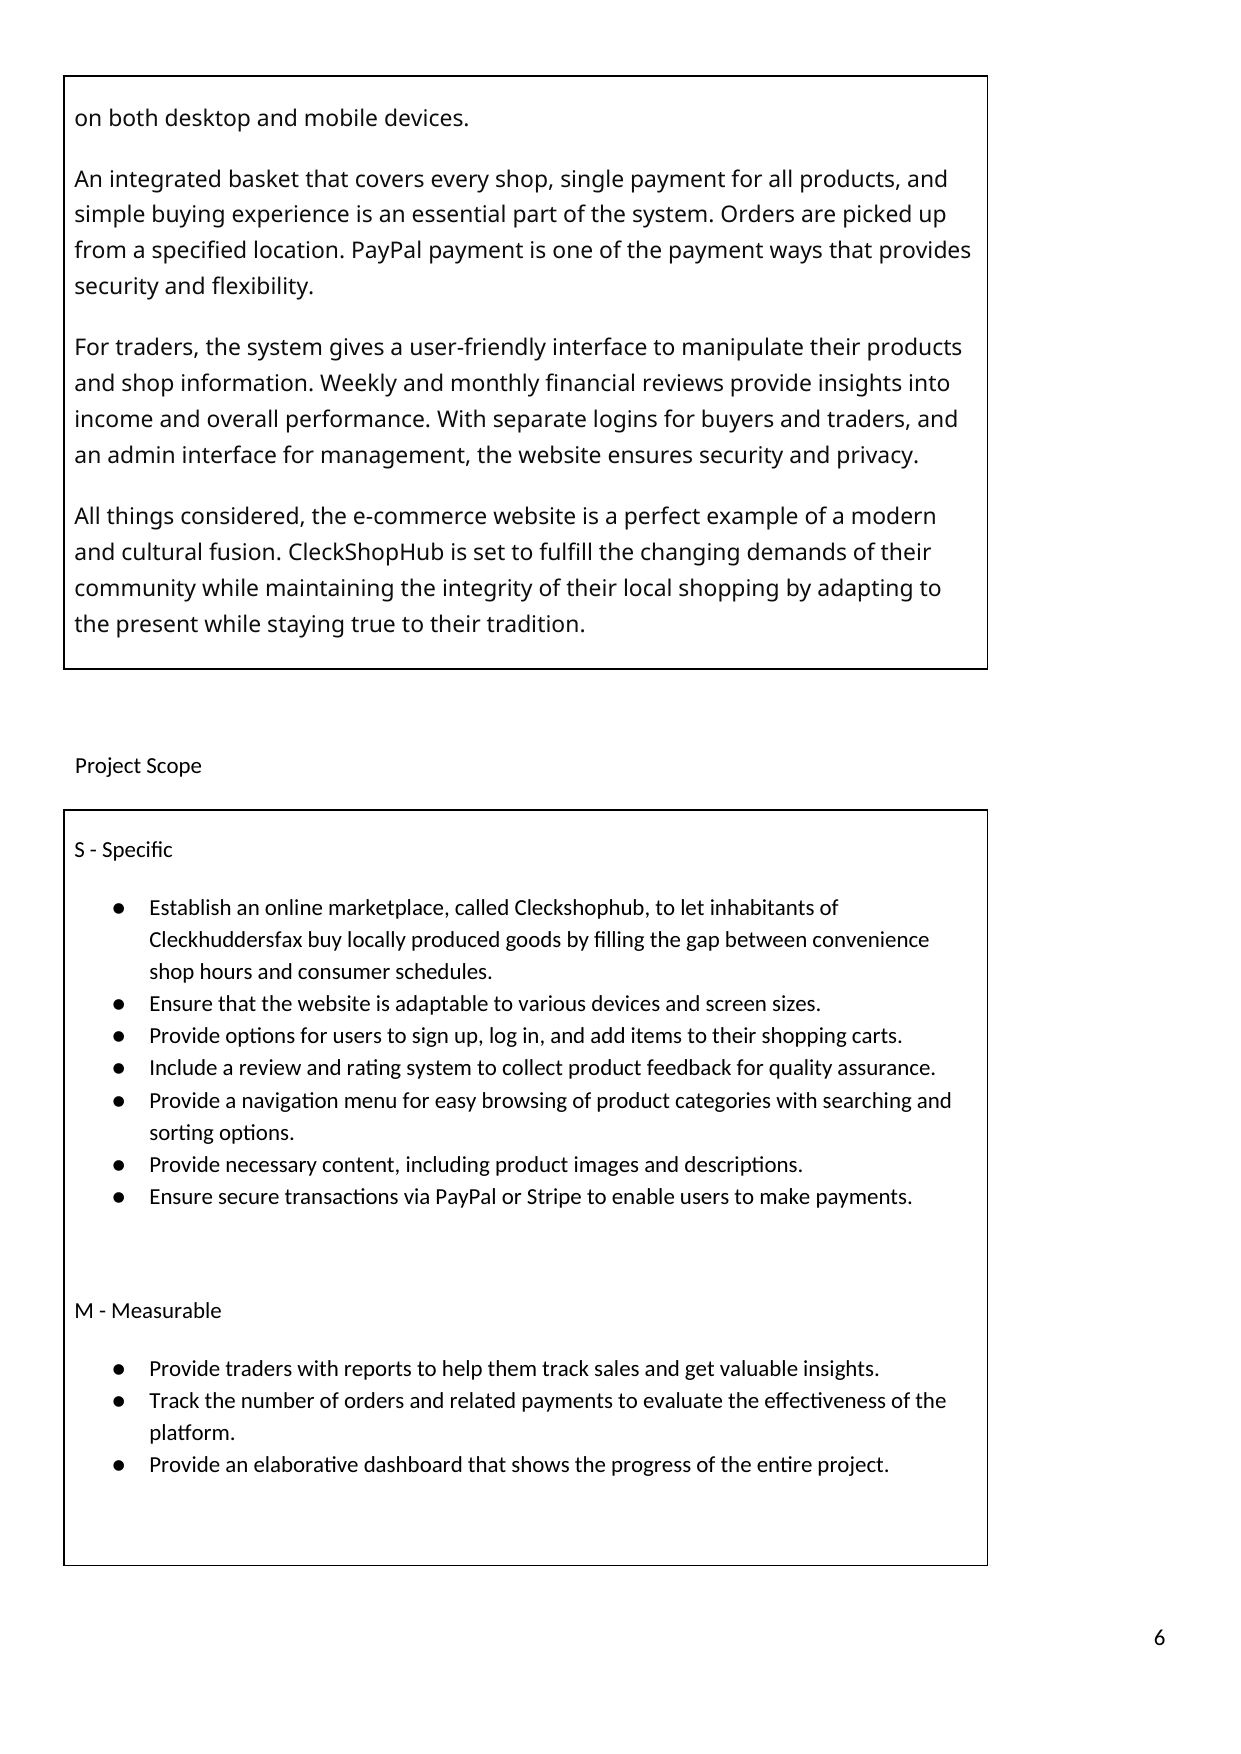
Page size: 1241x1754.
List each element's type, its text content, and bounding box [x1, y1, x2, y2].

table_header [65, 811, 987, 1564]
text Project Scope [75, 752, 1165, 780]
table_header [65, 77, 987, 668]
